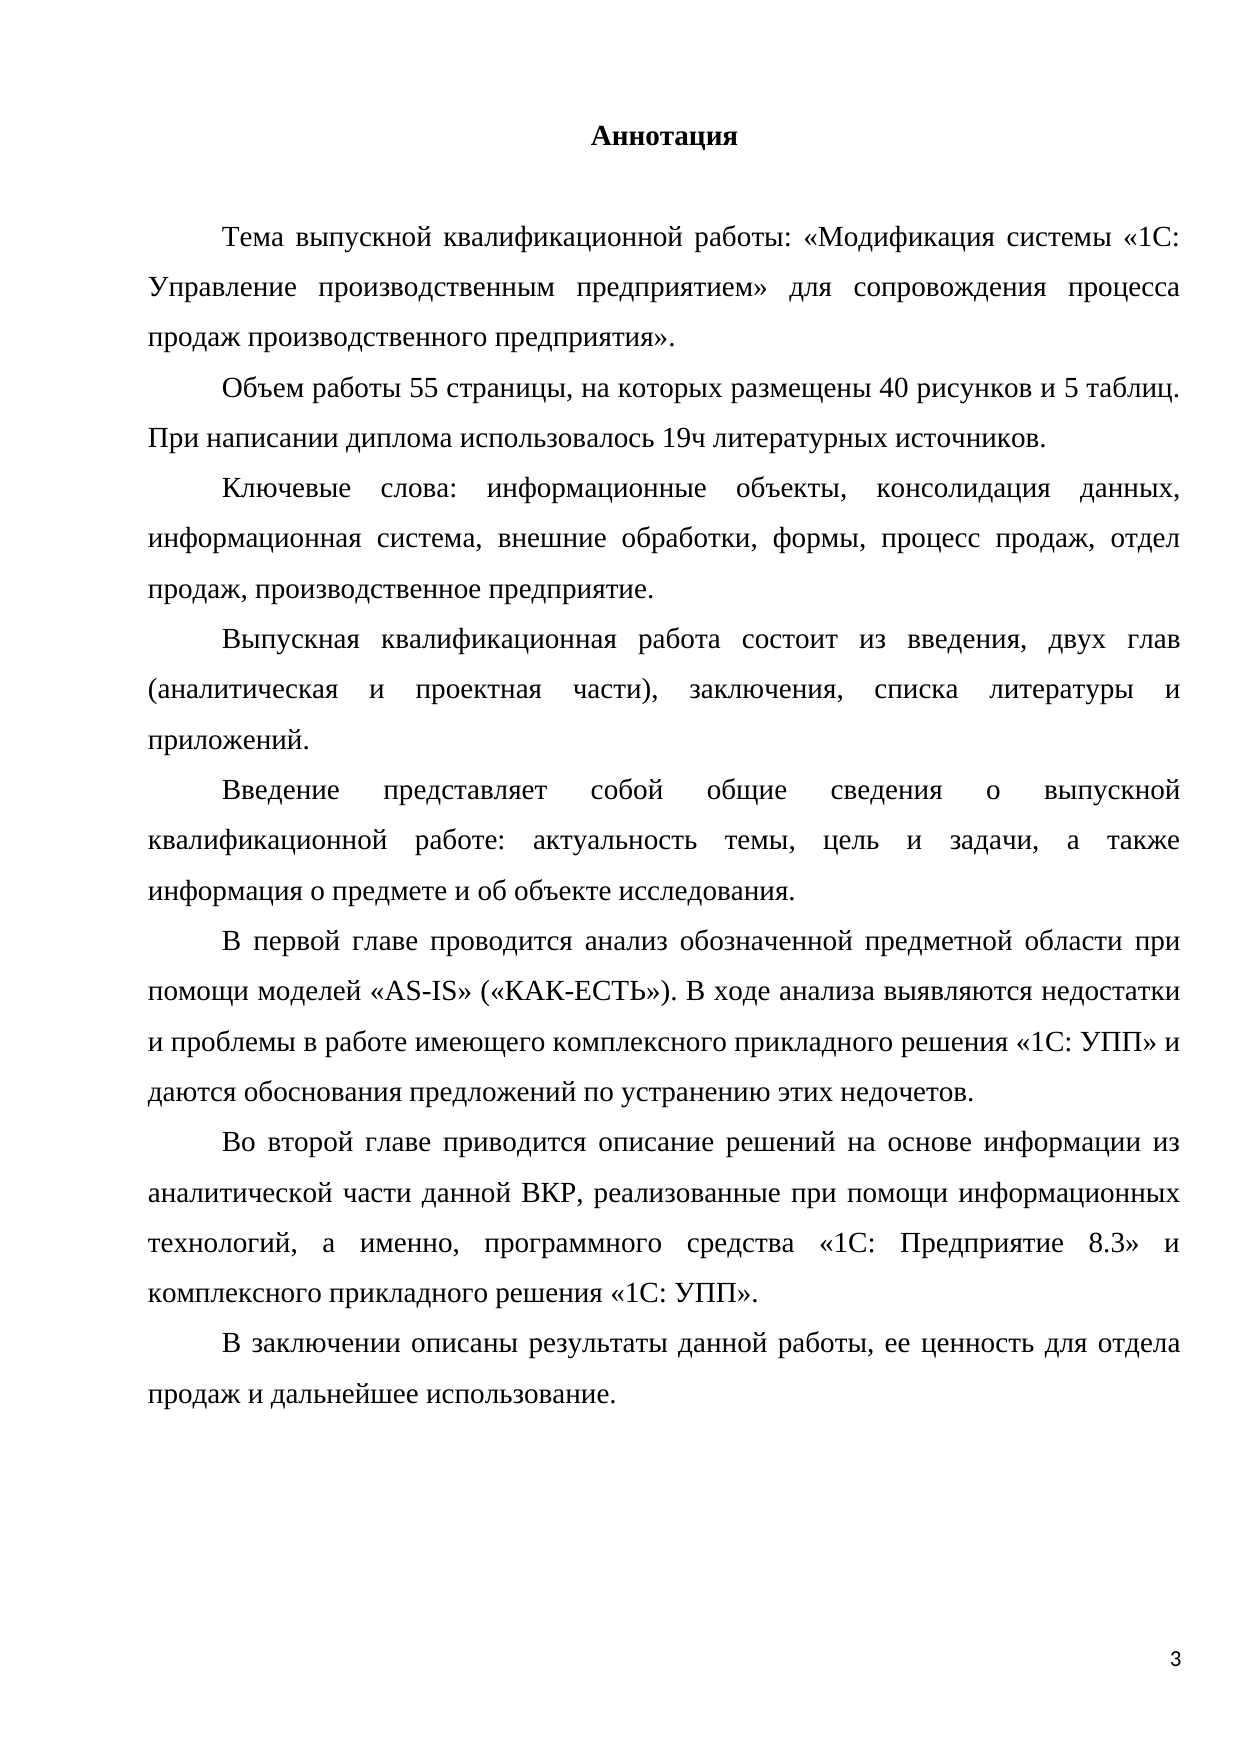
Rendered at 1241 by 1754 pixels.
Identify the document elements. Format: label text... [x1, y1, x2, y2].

text В первой главе проводится анализ обозначенной предметной области при помощи моделей «AS-IS» («КАК-ЕСТЬ»). В ходе анализа выявляются недостатки и проблемы в работе имеющего комплексного прикладного решения «1С: УПП» и даются обоснования предложений по устранению этих недочетов. [148, 923, 1181, 1108]
text Во второй главе приводится описание решений на основе информации из аналитической части данной ВКР, реализованные при помощи информационных технологий, а именно, программного средства «1С: Предприятие 8.3» и комплексного прикладного решения «1С: УПП». [148, 1124, 1181, 1309]
text Ключевые слова: информационные объекты, консолидация данных, информационная система, внешние обработки, формы, процесс продаж, отдел продаж, производственное предприятие. [148, 470, 1181, 604]
text Выпускная квалификационная работа состоит из введения, двух глав (аналитическая и проектная части), заключения, списка литературы и приложений. [148, 621, 1181, 755]
text В заключении описаны результаты данной работы, ее ценность для отдела продаж и дальнейшее использование. [148, 1326, 1181, 1409]
text Введение представляет собой общие сведения о выпускной квалификационной работе: актуальность темы, цель и задачи, а также информация о предмете и об объекте исследования. [148, 772, 1181, 906]
text Объем работы 55 страницы, на которых размещены 40 рисунков и 5 таблиц. При написании диплома использовалось 19ч литературных источников. [148, 370, 1181, 453]
text Аннотация [148, 118, 1181, 152]
text Тема выпускной квалификационной работы: «Модификация системы «1С: Управление производственным предприятием» для сопровождения процесса продаж производственного предприятия». [148, 219, 1181, 353]
